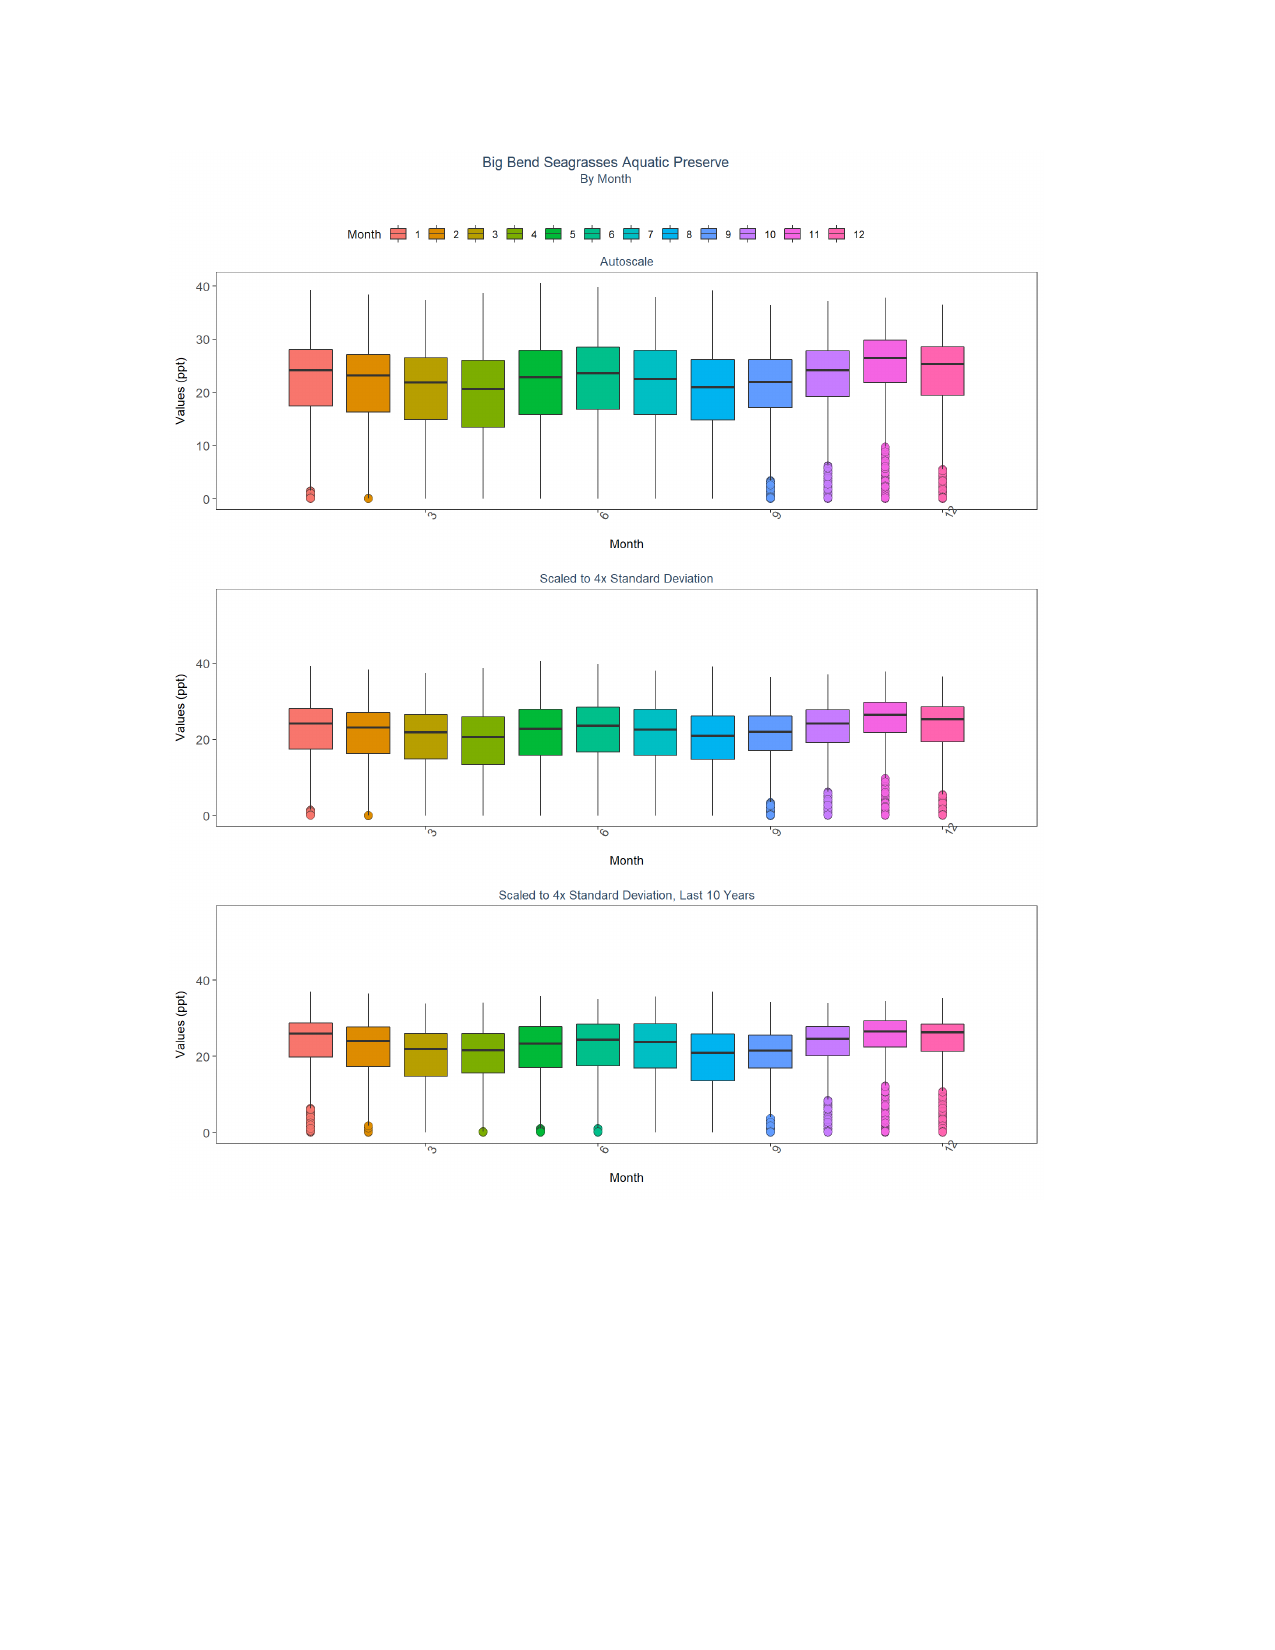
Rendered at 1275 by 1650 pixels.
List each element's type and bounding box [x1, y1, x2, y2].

picture [168, 150, 1044, 1200]
